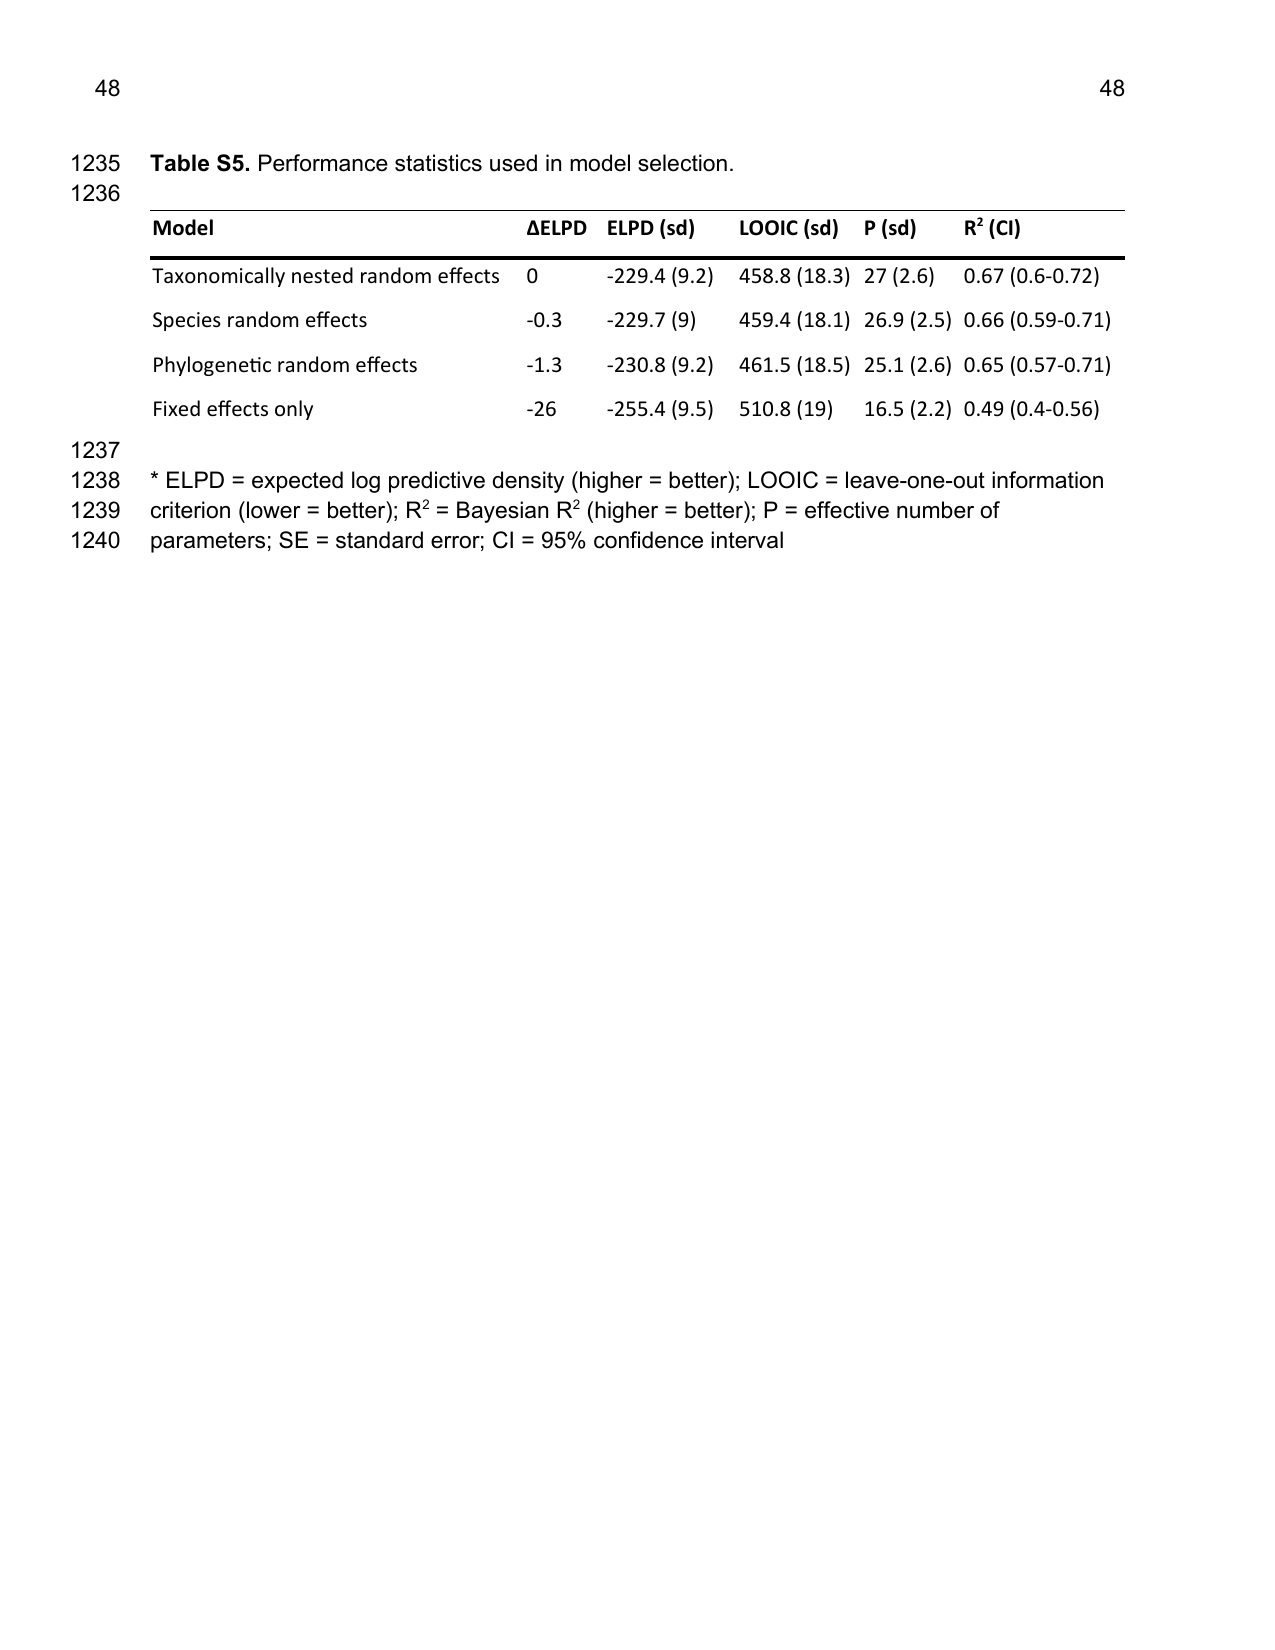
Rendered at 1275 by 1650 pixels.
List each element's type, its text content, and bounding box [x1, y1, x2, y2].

table_cell 510.8 (19) [737, 393, 862, 437]
table_cell -255.4 (9.5) [605, 393, 737, 437]
table_header ELPD (sd) [605, 211, 737, 256]
table_cell 0.49 (0.4-0.56) [962, 393, 1125, 437]
table_cell Fixed effects only [150, 393, 524, 437]
table_cell Phylogenetic random effects [150, 348, 524, 392]
table_cell 0.65 (0.57-0.71) [962, 348, 1125, 392]
table_cell -229.7 (9) [605, 304, 737, 348]
table_header LOOIC (sd) [737, 211, 862, 256]
table_cell Species random effects [150, 304, 524, 348]
table_cell -26 [524, 393, 604, 437]
table_cell 25.1 (2.6) [862, 348, 962, 392]
table_cell 459.4 (18.1) [737, 304, 862, 348]
table_cell 27 (2.6) [862, 260, 962, 304]
table_cell Taxonomically nested random effects [150, 260, 524, 304]
table_header ΔELPD [524, 211, 604, 256]
table_cell -1.3 [524, 348, 604, 392]
table_cell -0.3 [524, 304, 604, 348]
text * ELPD = expected log predictive density (higher = better); LOOIC = leave-one-out information criterion (lower = better); R2 = Bayesian R2 (higher = better); P = effective number of parameters; SE = standard error; CI = 95% confidence interval [150, 467, 1125, 554]
table_cell 16.5 (2.2) [862, 393, 962, 437]
table_cell 26.9 (2.5) [862, 304, 962, 348]
table_cell 458.8 (18.3) [737, 260, 862, 304]
table_header R2 (CI) [962, 211, 1125, 256]
table_cell 0.67 (0.6-0.72) [962, 260, 1125, 304]
table_header P (sd) [862, 211, 962, 256]
table_cell -230.8 (9.2) [605, 348, 737, 392]
table_cell 461.5 (18.5) [737, 348, 862, 392]
table_header Model [150, 211, 524, 256]
text Table S5. Performance statistics used in model selection. [150, 150, 1125, 176]
table_cell -229.4 (9.2) [605, 260, 737, 304]
table_cell 0 [524, 260, 604, 304]
table_cell 0.66 (0.59-0.71) [962, 304, 1125, 348]
